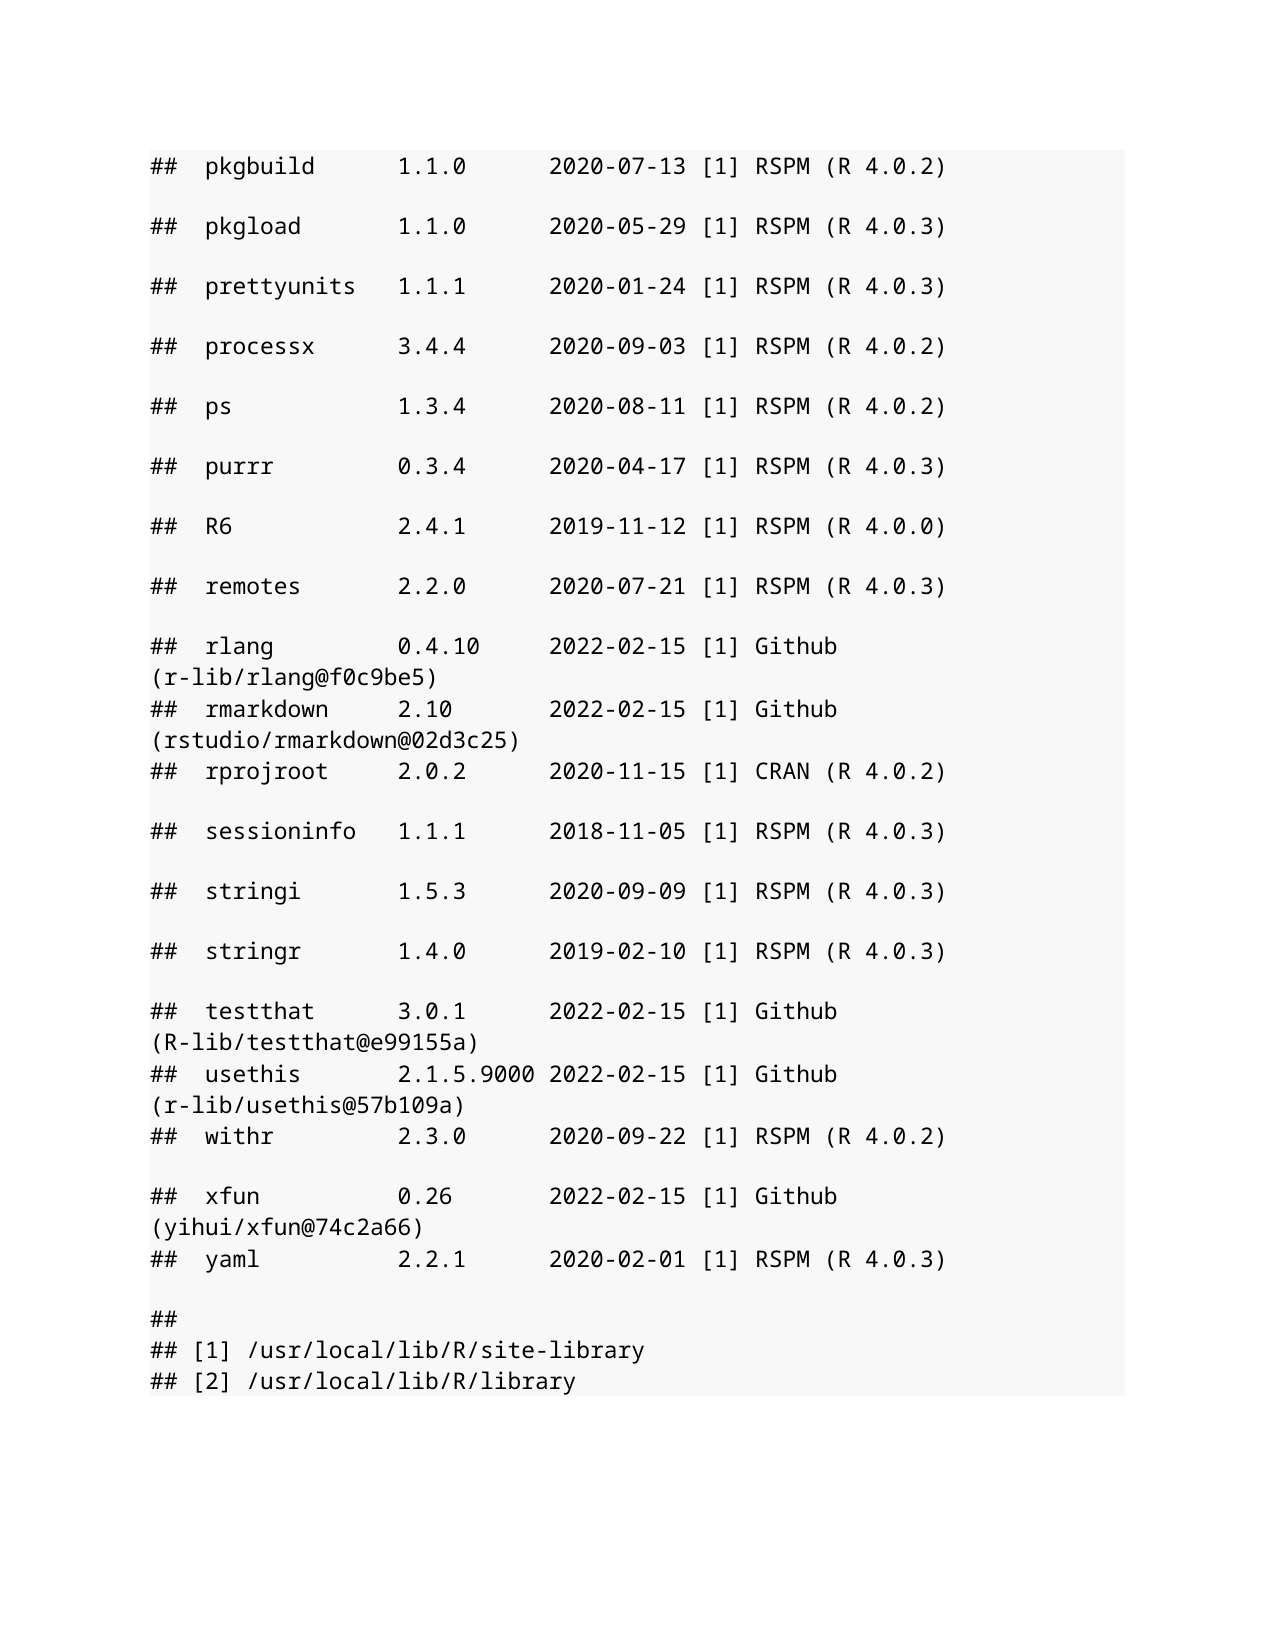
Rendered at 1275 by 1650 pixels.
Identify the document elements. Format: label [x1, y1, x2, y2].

text [150, 150, 1125, 1396]
